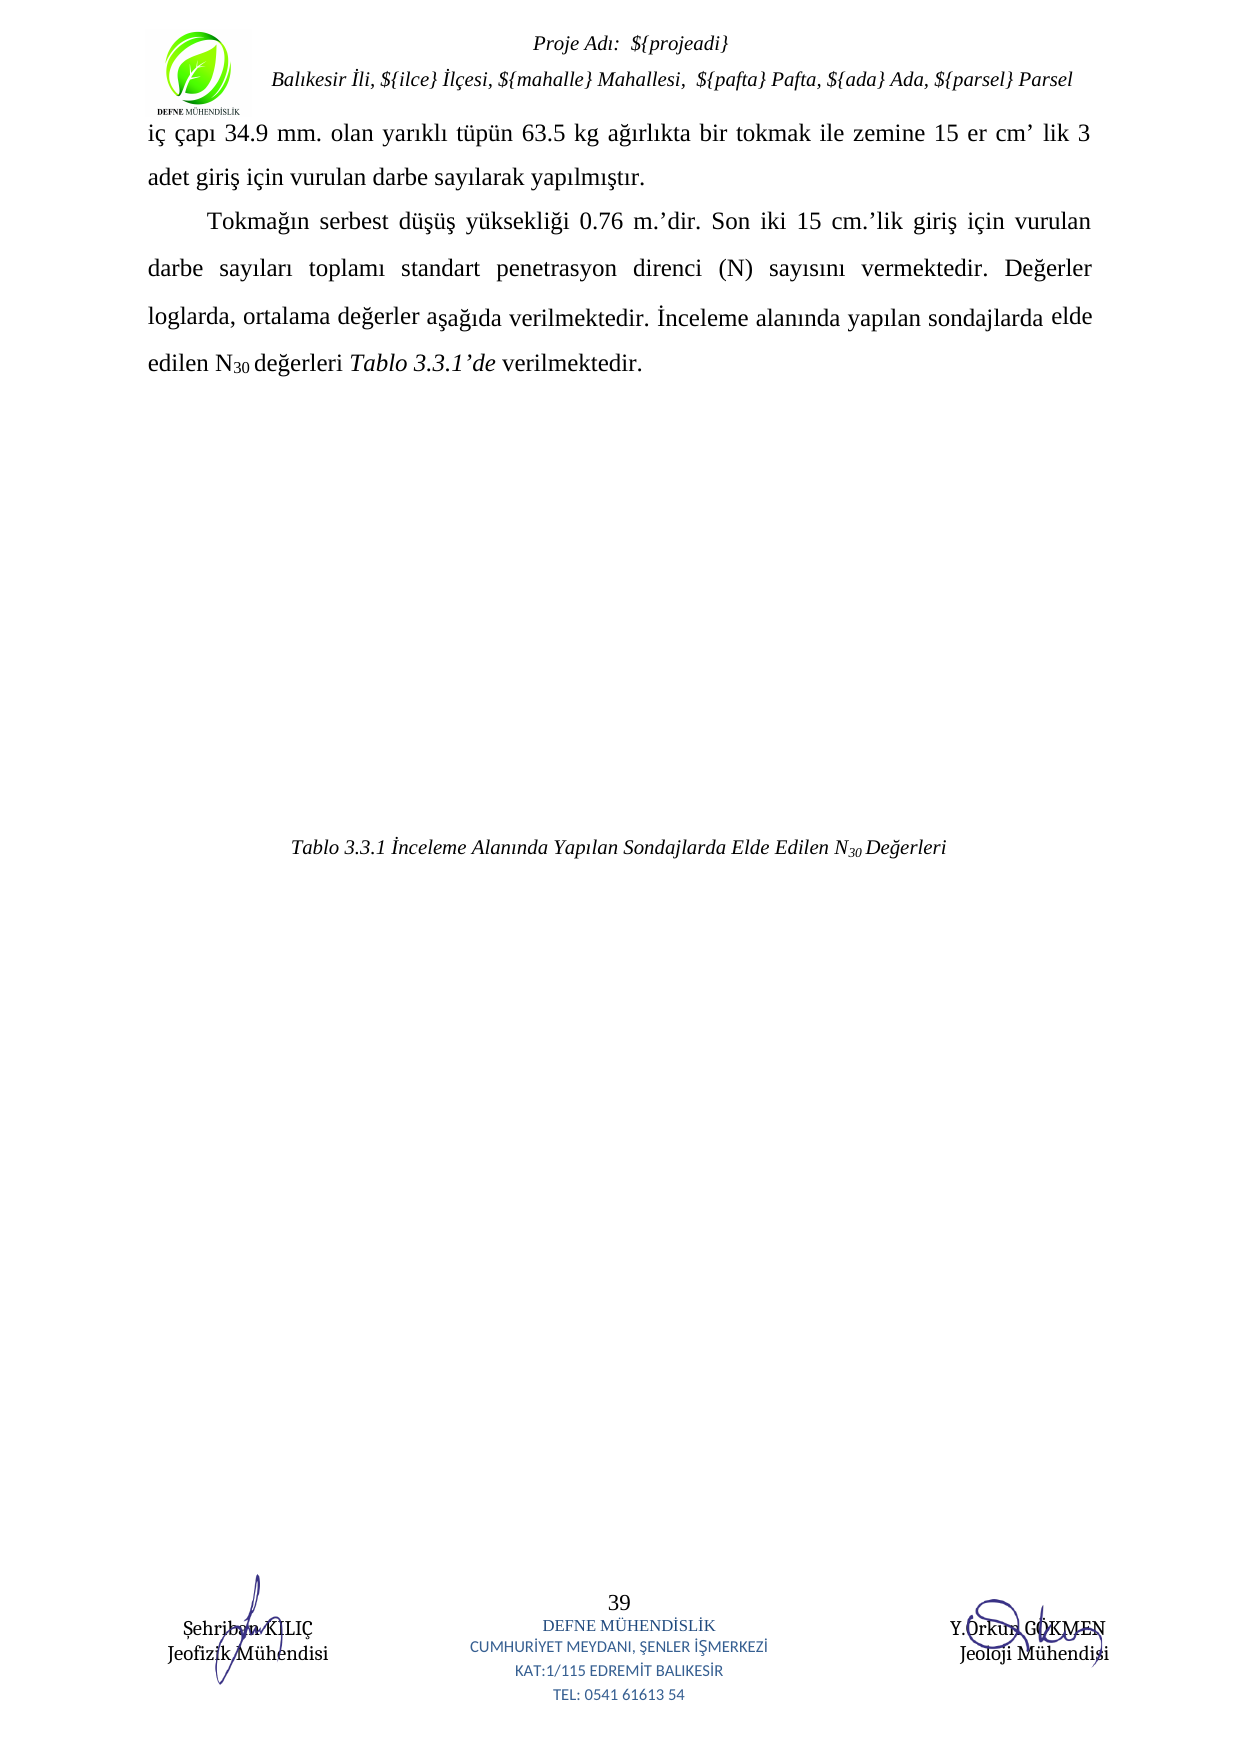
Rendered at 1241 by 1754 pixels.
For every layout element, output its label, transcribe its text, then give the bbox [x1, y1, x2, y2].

text Tablo 3.3.1 İnceleme Alanında Yapılan Sondajlarda Elde Edilen N30 Değerleri [291, 835, 1186, 862]
picture [145, 29, 252, 117]
picture [215, 1574, 283, 1685]
text Tokmağın serbest düşüş yüksekliği 0.76 m.’dir. Son iki 15 cm.’lik giriş için vurulan darbe sayıları toplamı standart penetrasyon direnci (N) sayısını vermektedir. Değerler loglarda, ortalama değerler aşağıda verilmektedir. İnceleme alanında yapılan sondajlarda elde edilen N30 değerleri Tablo 3.3.1’de verilmektedir. [148, 206, 1093, 379]
picture [966, 1599, 1103, 1668]
